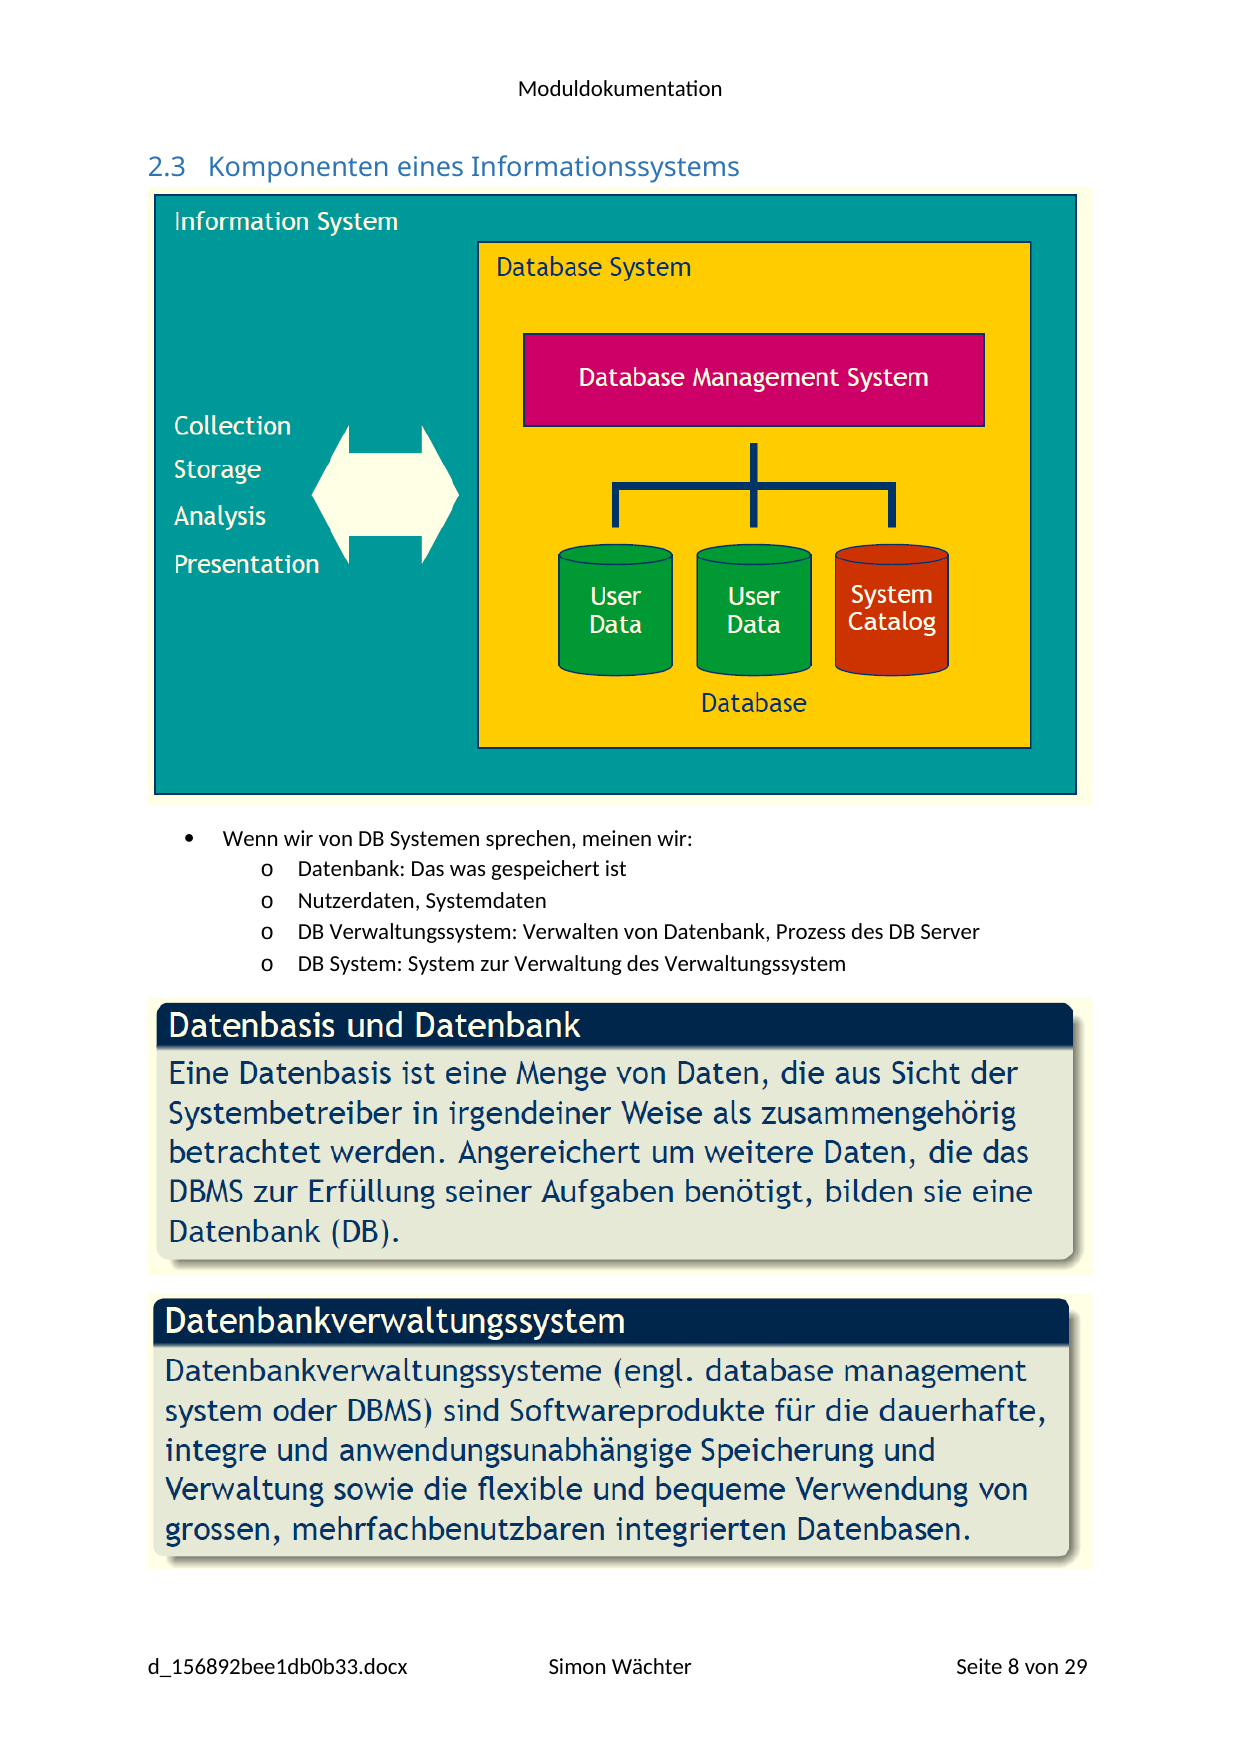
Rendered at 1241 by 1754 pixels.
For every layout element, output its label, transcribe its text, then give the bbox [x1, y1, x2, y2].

list DB Verwaltungssystem: Verwalten von Datenbank, Prozess des DB Server [260, 917, 1093, 947]
picture [147, 1293, 1093, 1569]
list DB System: System zur Verwaltung des Verwaltungssystem [260, 949, 1093, 978]
list Wenn wir von DB Systemen sprechen, meinen wir: [185, 824, 1093, 852]
picture [147, 187, 1093, 806]
picture [147, 997, 1093, 1275]
list Datenbank: Das was gespeichert ist [260, 854, 1093, 884]
subtitle Komponenten eines Informationssystems [148, 148, 1093, 184]
list Nutzerdaten, Systemdaten [260, 886, 1093, 915]
